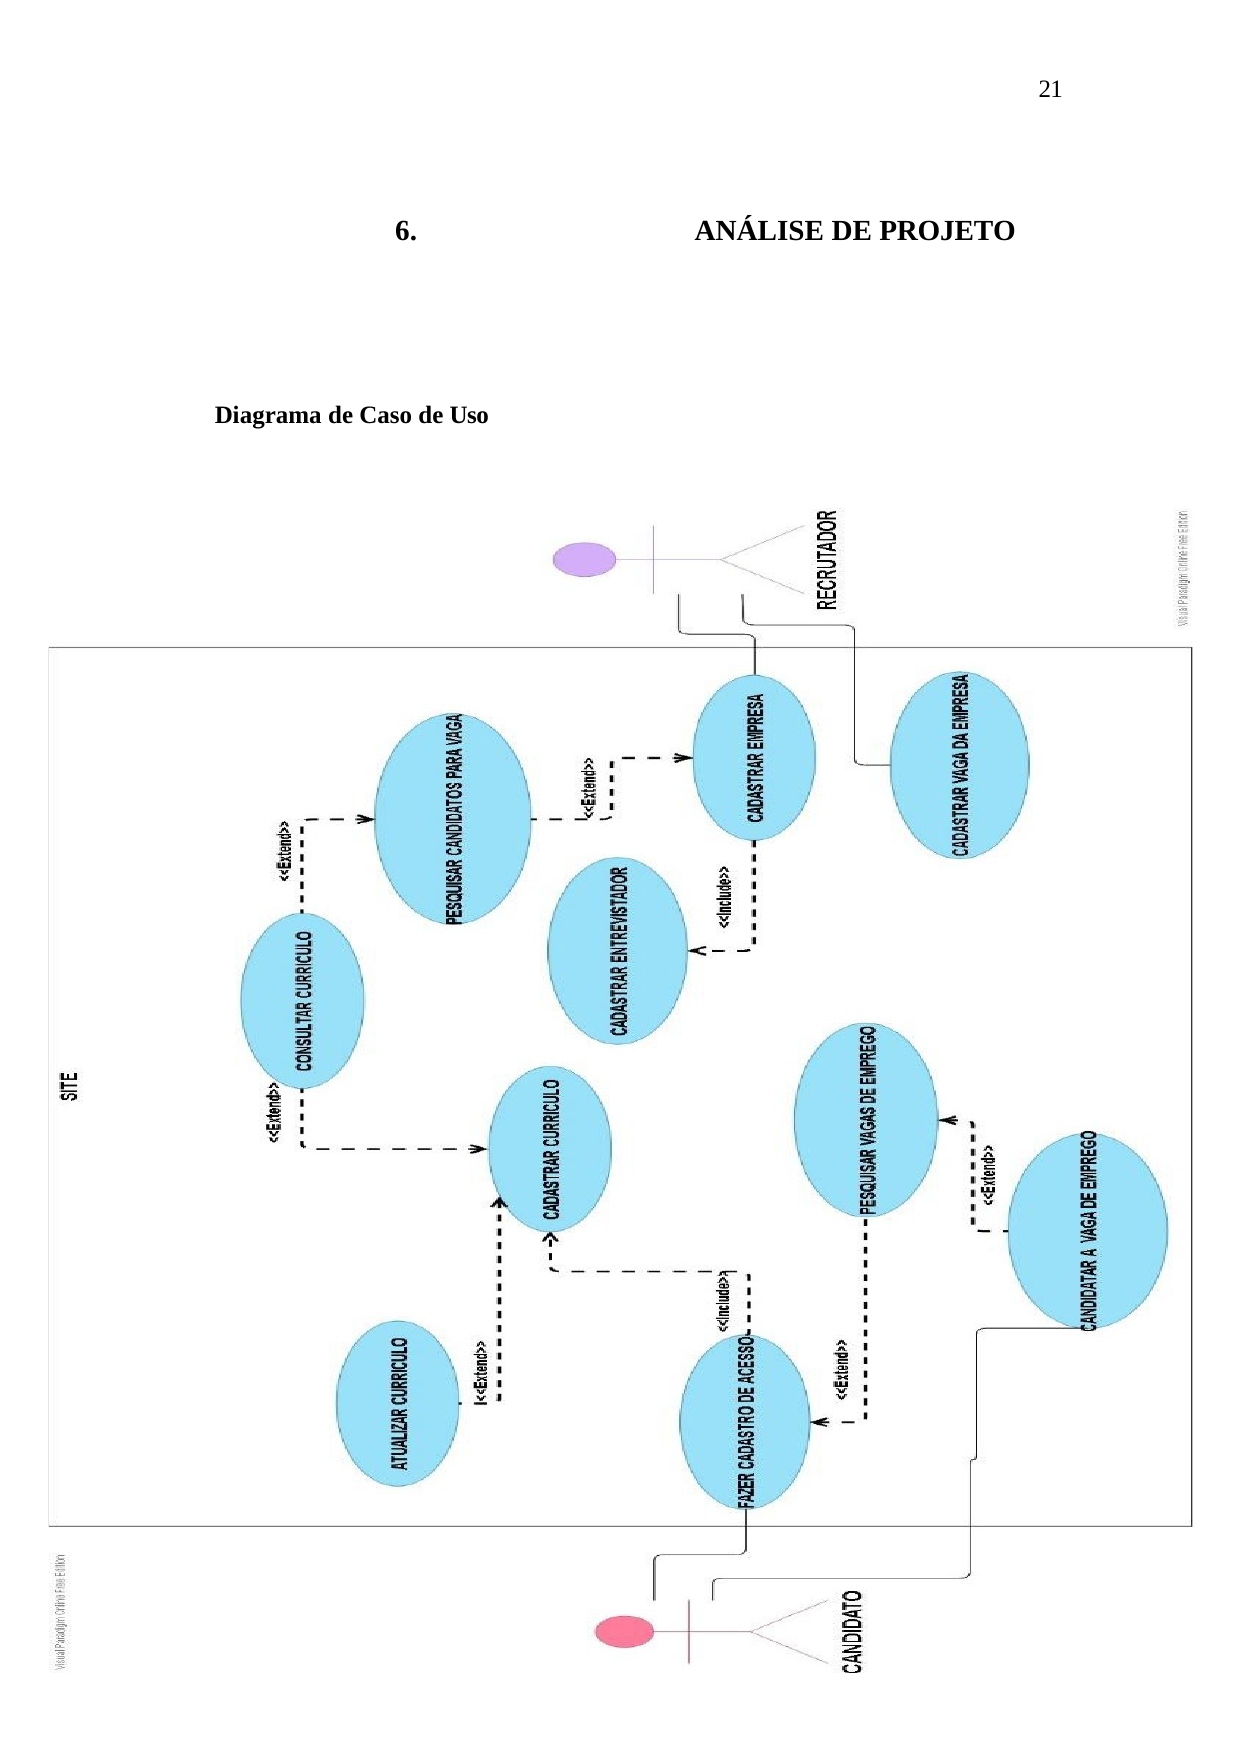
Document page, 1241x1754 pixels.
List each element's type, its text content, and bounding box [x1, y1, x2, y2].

text Diagrama de Caso de Uso [214, 400, 1234, 429]
picture [48, 508, 1193, 1673]
subtitle ANÁLISE DE PROJETO [177, 213, 1234, 247]
